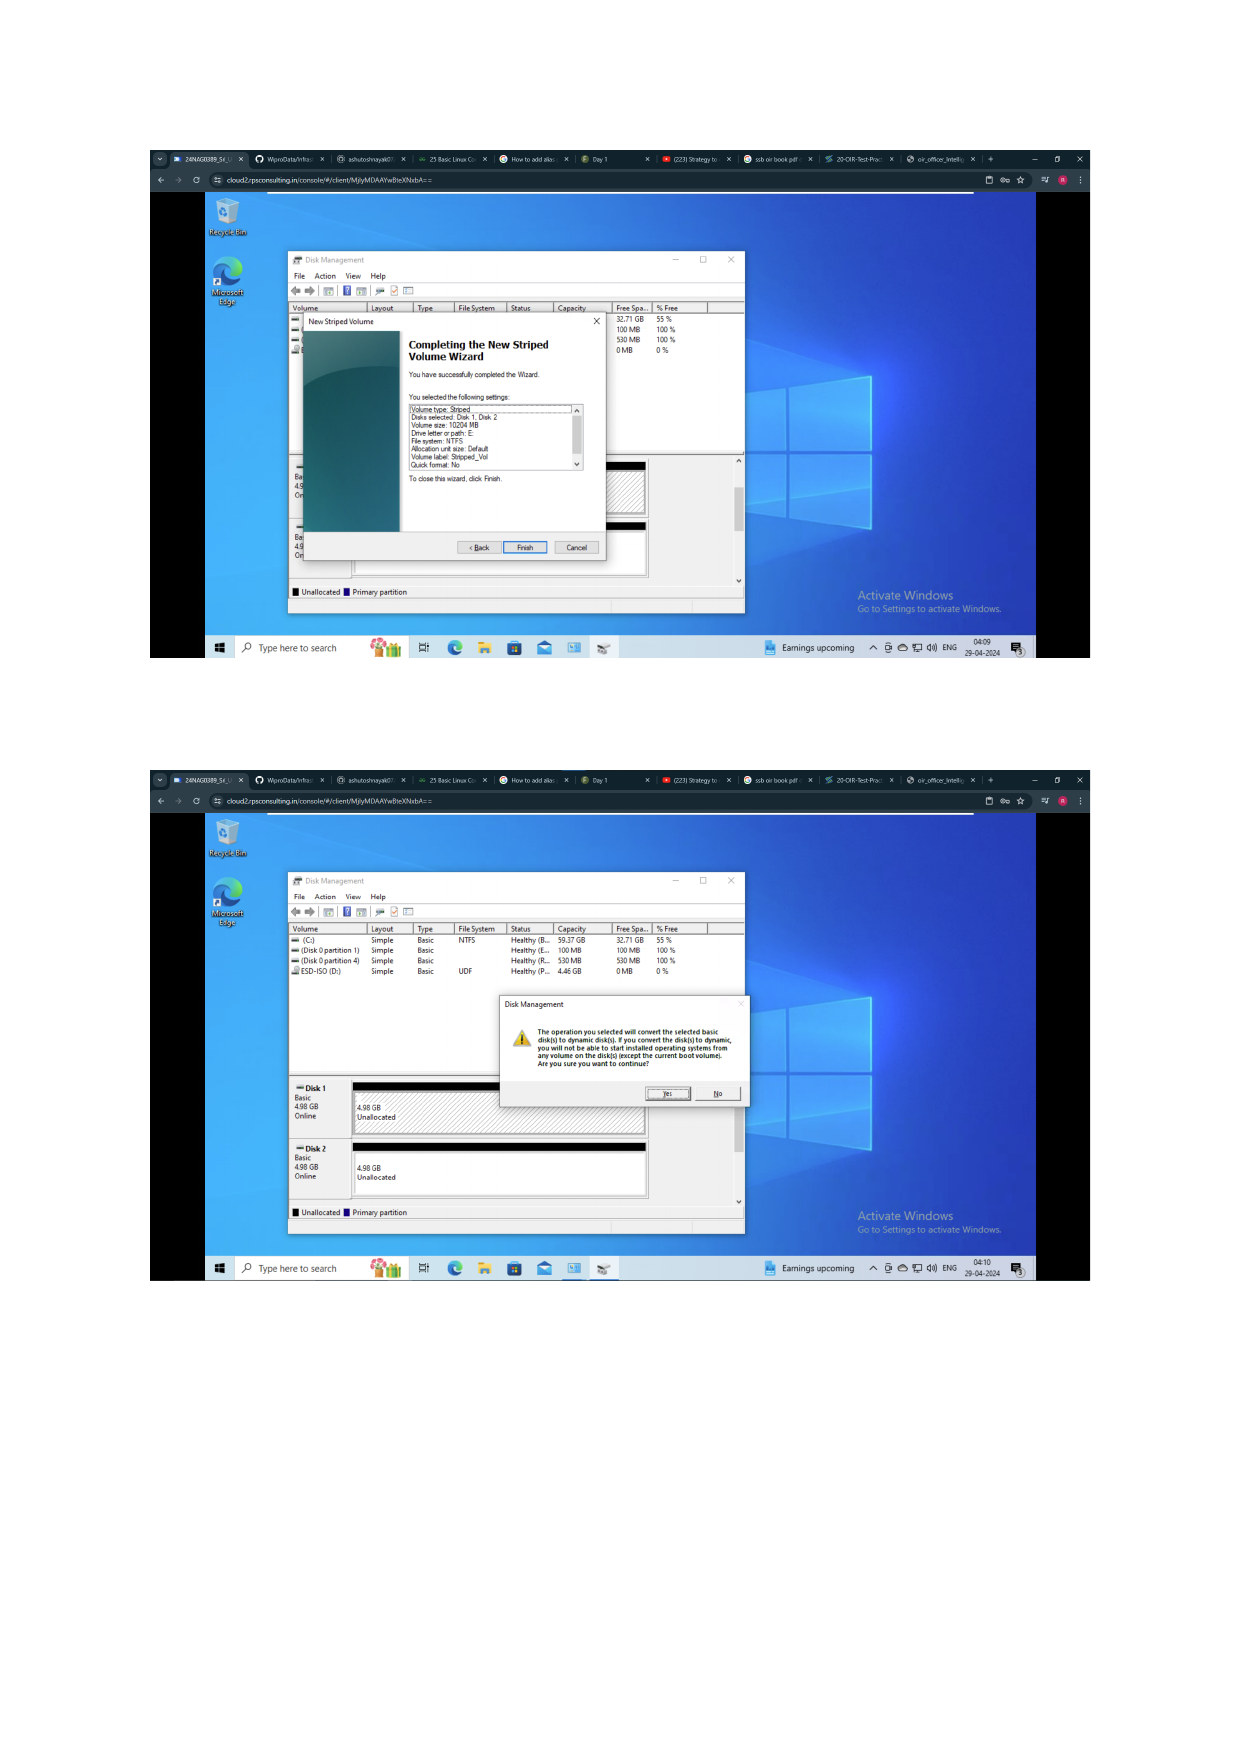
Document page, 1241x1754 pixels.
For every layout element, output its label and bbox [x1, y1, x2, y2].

picture [150, 150, 1091, 658]
picture [150, 770, 1091, 1281]
